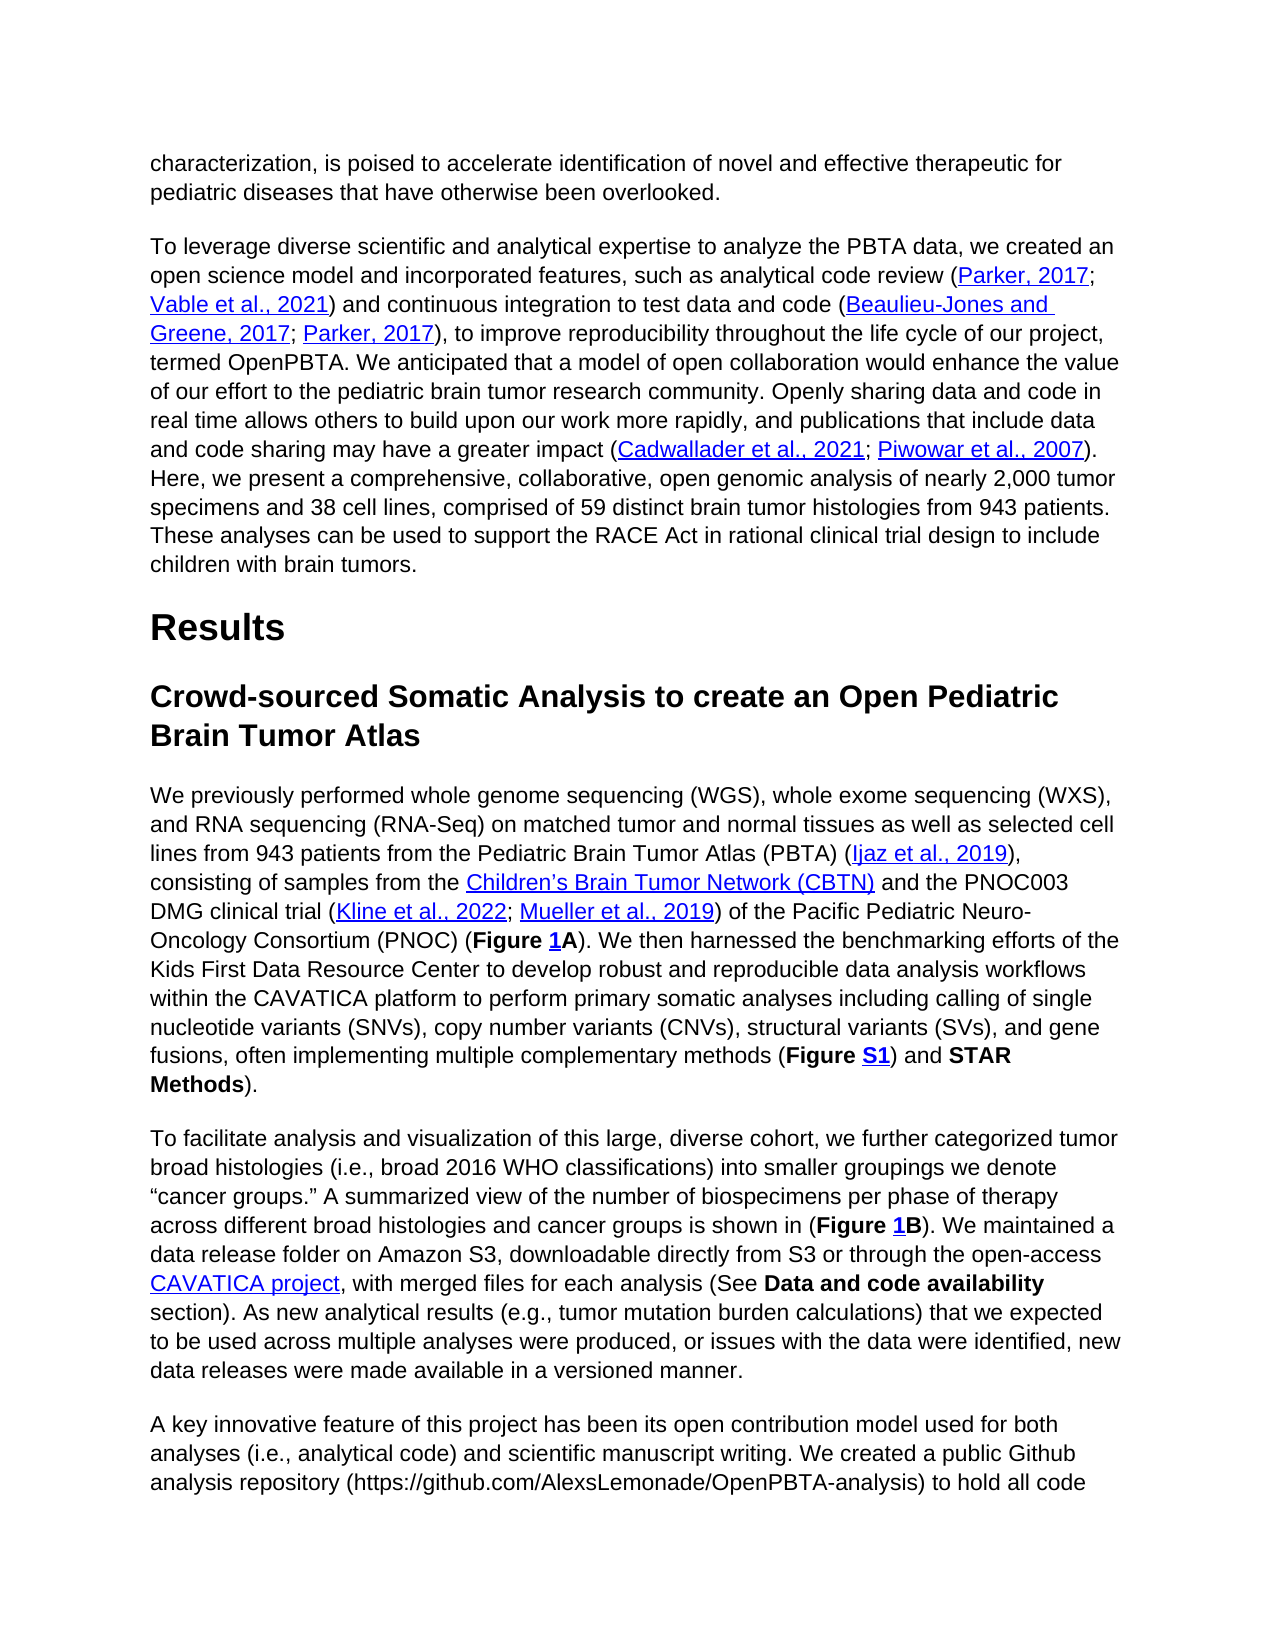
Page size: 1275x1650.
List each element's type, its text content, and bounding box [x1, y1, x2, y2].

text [150, 1411, 1125, 1495]
text We previously performed whole genome sequencing (WGS), whole exome sequencing (WXS), and RNA sequencing (RNA-Seq) on matched tumor and normal tissues as well as selected cell lines from 943 patients from the Pediatric Brain Tumor Atlas (PBTA) (Ijaz et al., 2019), consisting of samples from the Children’s Brain Tumor Network (CBTN) and the PNOC003 DMG clinical trial (Kline et al., 2022; Mueller et al., 2019) of the Pacific Pediatric Neuro-Oncology Consortium (PNOC) (Figure 1A). We then harnessed the benchmarking efforts of the Kids First Data Resource Center to develop robust and reproducible data analysis workflows within the CAVATICA platform to perform primary somatic analyses including calling of single nucleotide variants (SNVs), copy number variants (CNVs), structural variants (SVs), and gene fusions, often implementing multiple complementary methods (Figure S1) and STAR Methods). [150, 782, 1125, 1098]
subtitle Crowd-sourced Somatic Analysis to create an Open Pediatric Brain Tumor Atlas [150, 678, 1125, 753]
subtitle Results [150, 605, 1125, 648]
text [150, 150, 1125, 205]
text To leverage diverse scientific and analytical expertise to analyze the PBTA data, we created an open science model and incorporated features, such as analytical code review (Parker, 2017; Vable et al., 2021) and continuous integration to test data and code (Beaulieu-Jones and Greene, 2017; Parker, 2017), to improve reproducibility throughout the life cycle of our project, termed OpenPBTA. We anticipated that a model of open collaboration would enhance the value of our effort to the pediatric brain tumor research community. Openly sharing data and code in real time allows others to build upon our work more rapidly, and publications that include data and code sharing may have a greater impact (Cadwallader et al., 2021; Piwowar et al., 2007). Here, we present a comprehensive, collaborative, open genomic analysis of nearly 2,000 tumor specimens and 38 cell lines, comprised of 59 distinct brain tumor histologies from 943 patients. These analyses can be used to support the RACE Act in rational clinical trial design to include children with brain tumors. [150, 233, 1125, 578]
text To facilitate analysis and visualization of this large, diverse cohort, we further categorized tumor broad histologies (i.e., broad 2016 WHO classifications) into smaller groupings we denote “cancer groups.” A summarized view of the number of biospecimens per phase of therapy across different broad histologies and cancer groups is shown in (Figure 1B). We maintained a data release folder on Amazon S3, downloadable directly from S3 or through the open-access CAVATICA project, with merged files for each analysis (See Data and code availability section). As new analytical results (e.g., tumor mutation burden calculations) that we expected to be used across multiple analyses were produced, or issues with the data were identified, new data releases were made available in a versioned manner. [150, 1125, 1125, 1383]
